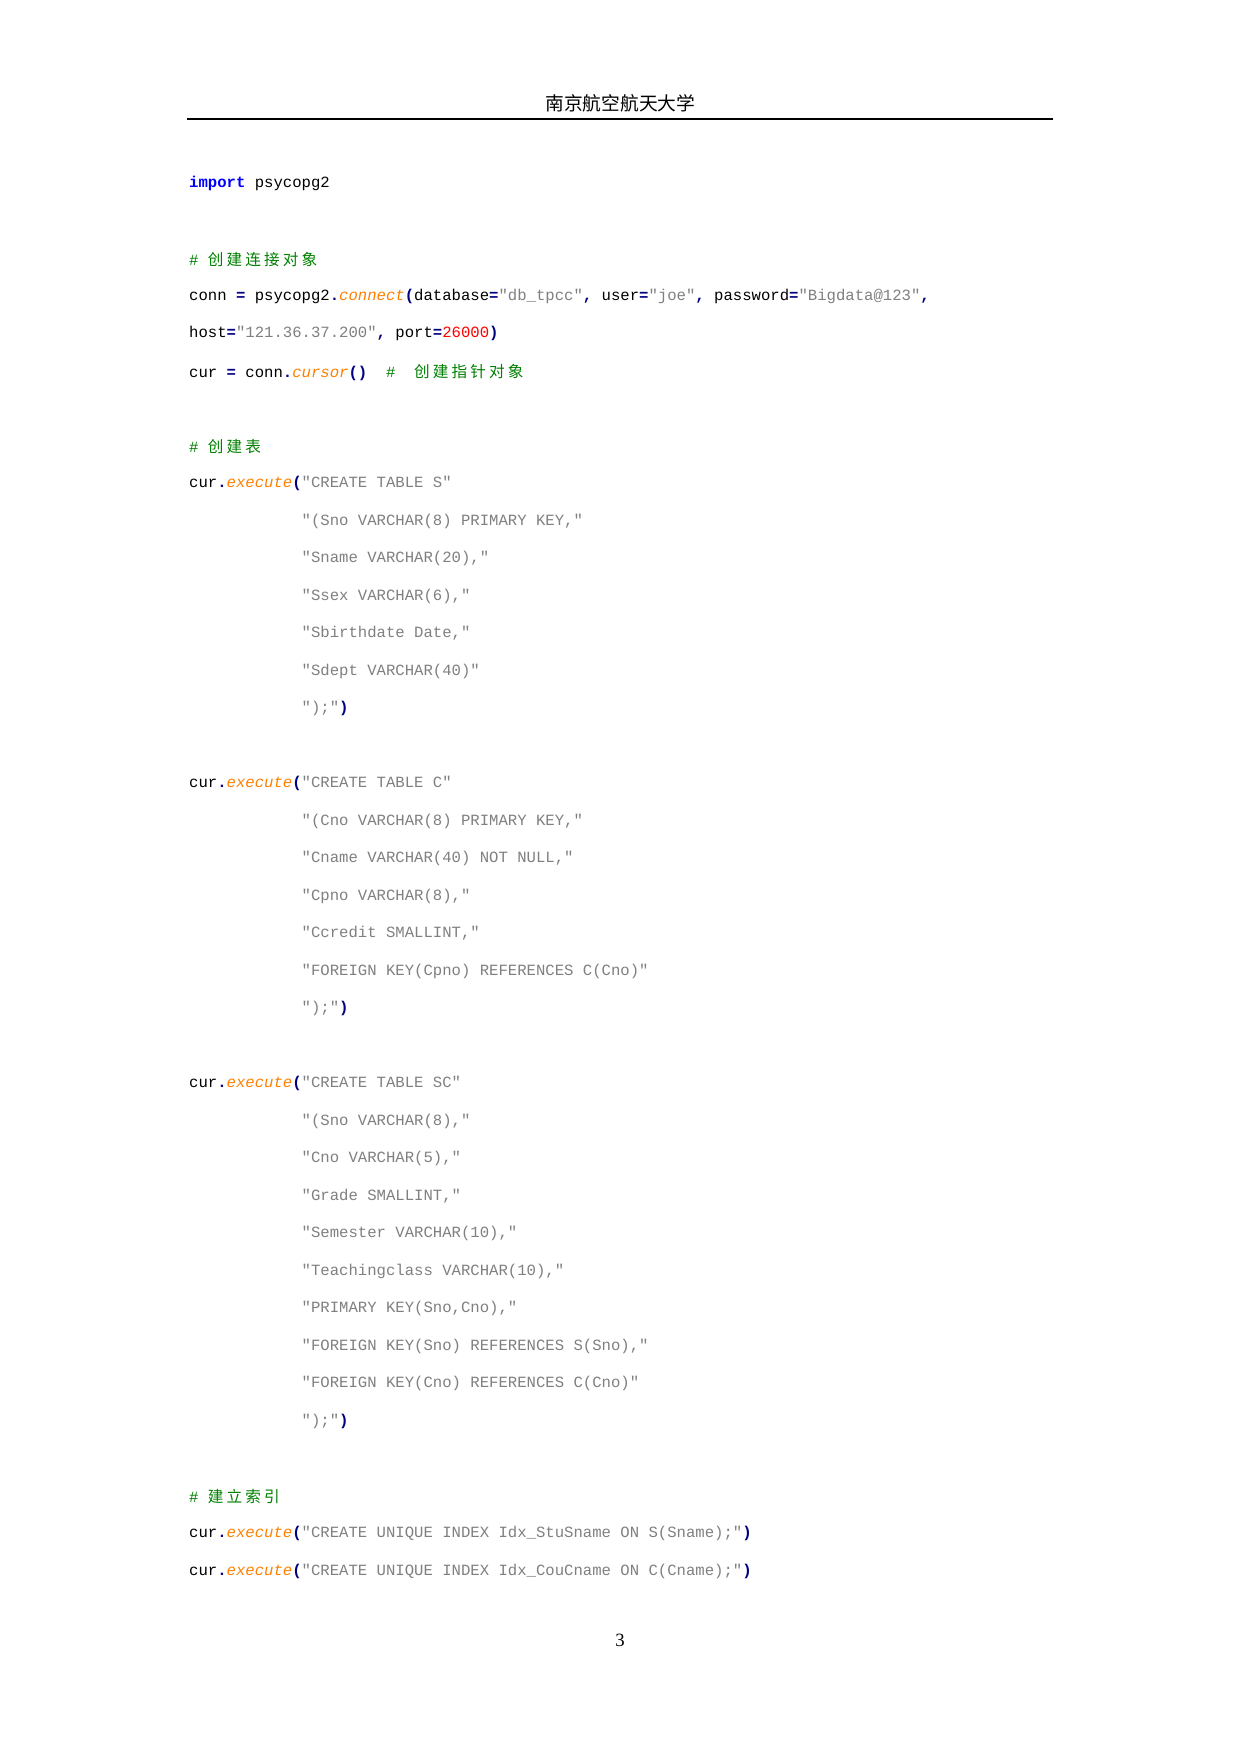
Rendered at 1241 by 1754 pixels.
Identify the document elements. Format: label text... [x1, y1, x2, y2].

text "Cno VARCHAR(5)," [189, 1139, 1051, 1177]
text ");") [189, 989, 1051, 1027]
text import psycopg2 [189, 164, 1051, 202]
text "FOREIGN KEY(Cpno) REFERENCES C(Cno)" [189, 952, 1051, 989]
text "(Cno VARCHAR(8) PRIMARY KEY," [189, 802, 1051, 839]
text # 建立索引 [189, 1477, 1051, 1514]
text ");") [189, 689, 1051, 727]
text "Teachingclass VARCHAR(10)," [189, 1252, 1051, 1289]
text cur.execute("CREATE UNIQUE INDEX Idx_CouCname ON C(Cname);") [189, 1552, 1051, 1589]
text "PRIMARY KEY(Sno,Cno)," [189, 1289, 1051, 1327]
text cur.execute("CREATE TABLE SC" [189, 1064, 1051, 1102]
text conn = psycopg2.connect(database="db_tpcc", user="joe", password="Bigdata@123", host="121.36.37.200", port=26000) [189, 277, 1051, 352]
text "Semester VARCHAR(10)," [189, 1214, 1051, 1252]
text # 创建连接对象 [189, 239, 1051, 277]
text "(Sno VARCHAR(8) PRIMARY KEY," [189, 502, 1051, 539]
text "Ccredit SMALLINT," [189, 914, 1051, 952]
text "Cpno VARCHAR(8)," [189, 877, 1051, 914]
text "FOREIGN KEY(Sno) REFERENCES S(Sno)," [189, 1327, 1051, 1364]
text "Cname VARCHAR(40) NOT NULL," [189, 839, 1051, 877]
text ");") [189, 1402, 1051, 1439]
text cur.execute("CREATE TABLE S" [189, 464, 1051, 502]
text cur.execute("CREATE UNIQUE INDEX Idx_StuSname ON S(Sname);") [189, 1514, 1051, 1552]
text cur = conn.cursor() # 创建指针对象 [189, 352, 1051, 389]
text cur.execute("CREATE TABLE C" [189, 764, 1051, 802]
text "FOREIGN KEY(Cno) REFERENCES C(Cno)" [189, 1364, 1051, 1402]
text "Sbirthdate Date," [189, 614, 1051, 652]
text "Sdept VARCHAR(40)" [189, 652, 1051, 689]
text # 创建表 [189, 427, 1051, 464]
text "(Sno VARCHAR(8)," [189, 1102, 1051, 1139]
text "Sname VARCHAR(20)," [189, 539, 1051, 577]
text "Ssex VARCHAR(6)," [189, 577, 1051, 614]
text "Grade SMALLINT," [189, 1177, 1051, 1214]
